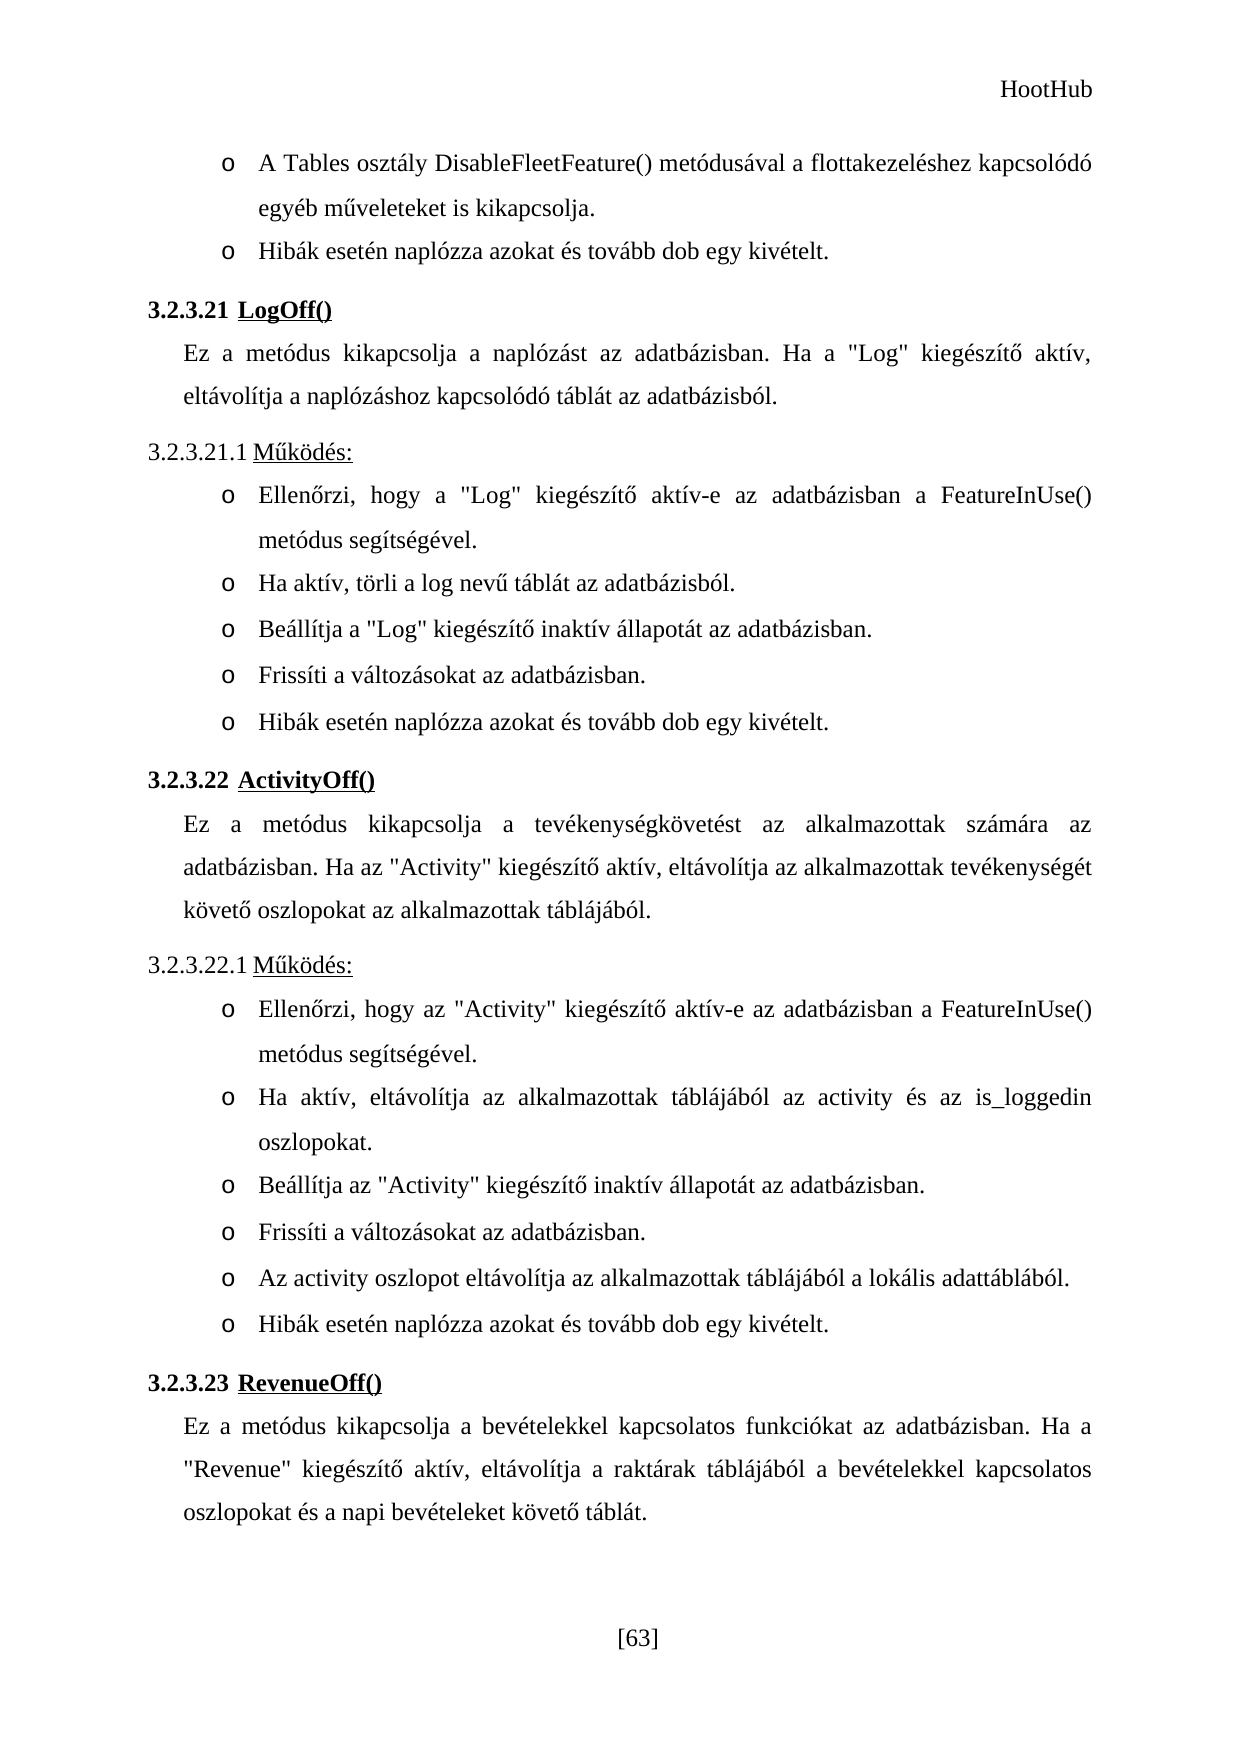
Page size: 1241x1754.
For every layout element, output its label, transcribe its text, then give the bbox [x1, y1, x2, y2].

subtitle ActivityOff() [148, 766, 1093, 794]
list A Tables osztály DisableFleetFeature() metódusával a flottakezeléshez kapcsolódó egyéb műveleteket is kikapcsolja. [221, 148, 1093, 222]
list Hibák esetén naplózza azokat és tovább dob egy kivételt. [221, 707, 1093, 738]
list Ha aktív, törli a log nevű táblát az adatbázisból. [221, 568, 1093, 599]
subtitle Működés: [148, 437, 1093, 465]
list Beállítja az "Activity" kiegészítő inaktív állapotát az adatbázisban. [221, 1170, 1093, 1201]
list Ha aktív, eltávolítja az alkalmazottak táblájából az activity és az is_loggedin oszlopokat. [221, 1082, 1093, 1156]
list Hibák esetén naplózza azokat és tovább dob egy kivételt. [221, 1309, 1093, 1340]
list Hibák esetén naplózza azokat és tovább dob egy kivételt. [221, 236, 1093, 267]
list Az activity oszlopot eltávolítja az alkalmazottak táblájából a lokális adattáblából. [221, 1263, 1093, 1294]
subtitle RevenueOff() [148, 1368, 1093, 1397]
text Ez a metódus kikapcsolja a bevételekkel kapcsolatos funkciókat az adatbázisban. Ha a "Revenue" kiegészítő aktív, eltávolítja a raktárak táblájából a bevételekkel kapcsolatos oszlopokat és a napi bevételeket követő táblát. [183, 1411, 1093, 1526]
text Ez a metódus kikapcsolja a tevékenységkövetést az alkalmazottak számára az adatbázisban. Ha az "Activity" kiegészítő aktív, eltávolítja az alkalmazottak tevékenységét követő oszlopokat az alkalmazottak táblájából. [183, 809, 1093, 924]
list Beállítja a "Log" kiegészítő inaktív állapotát az adatbázisban. [221, 614, 1093, 645]
list Frissíti a változásokat az adatbázisban. [221, 1217, 1093, 1247]
list Ellenőrzi, hogy a "Log" kiegészítő aktív-e az adatbázisban a FeatureInUse() metódus segítségével. [221, 480, 1093, 554]
list Ellenőrzi, hogy az "Activity" kiegészítő aktív-e az adatbázisban a FeatureInUse() metódus segítségével. [221, 994, 1093, 1068]
text Ez a metódus kikapcsolja a naplózást az adatbázisban. Ha a "Log" kiegészítő aktív, eltávolítja a naplózáshoz kapcsolódó táblát az adatbázisból. [183, 338, 1093, 410]
list Frissíti a változásokat az adatbázisban. [221, 661, 1093, 691]
subtitle Működés: [148, 951, 1093, 979]
subtitle LogOff() [148, 295, 1093, 323]
